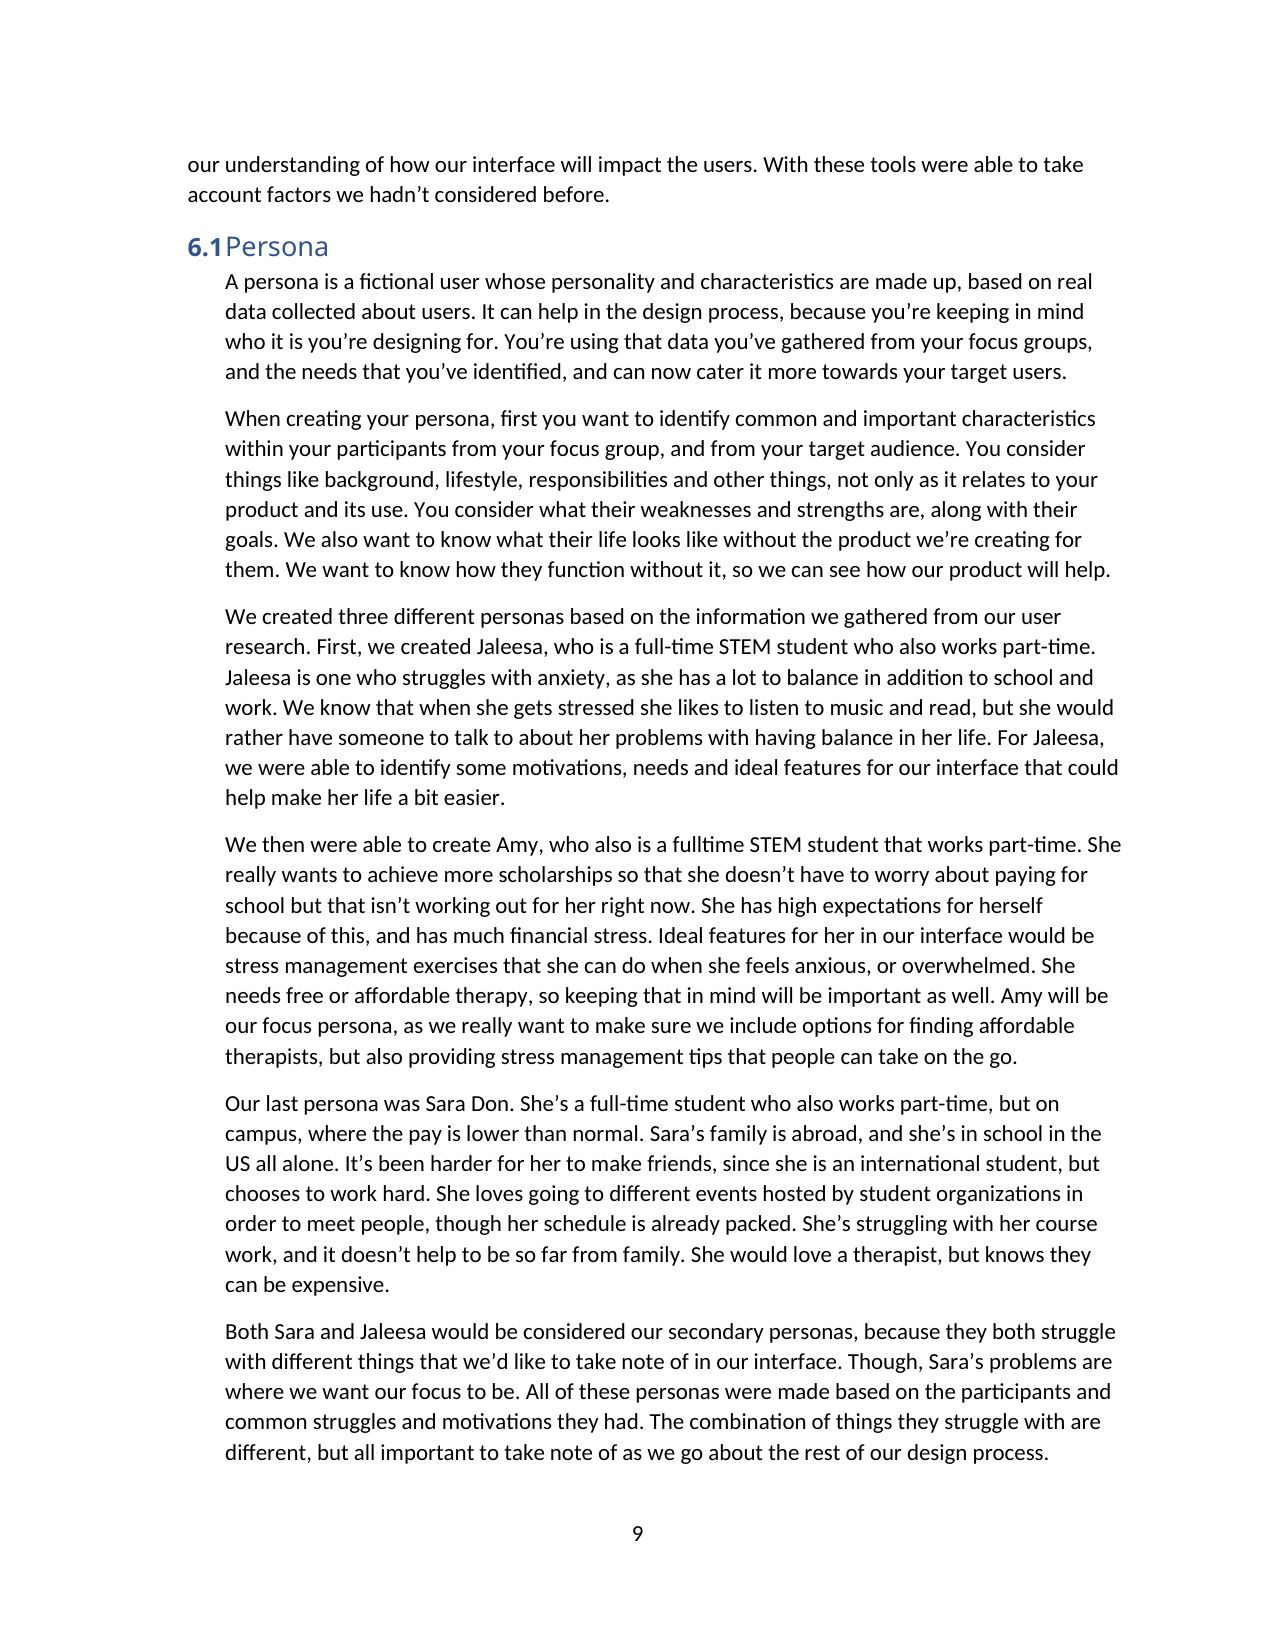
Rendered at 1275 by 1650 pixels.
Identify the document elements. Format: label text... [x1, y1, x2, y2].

subtitle Persona [187, 227, 1125, 264]
text A persona is a fictional user whose personality and characteristics are made up, based on real data collected about users. It can help in the design process, because you’re keeping in mind who it is you’re designing for. You’re using that data you’ve gathered from your focus groups, and the needs that you’ve identified, and can now cater it more towards your target users. [225, 267, 1125, 386]
text We created three different personas based on the information we gathered from our user research. First, we created Jaleesa, who is a full-time STEM student who also works part-time. Jaleesa is one who struggles with anxiety, as she has a lot to balance in addition to school and work. We know that when she gets stressed she likes to listen to music and read, but she would rather have someone to talk to about her problems with having balance in her life. For Jaleesa, we were able to identify some motivations, needs and ideal features for our interface that could help make her life a bit easier. [225, 602, 1125, 812]
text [187, 150, 1125, 208]
text Both Sara and Jaleesa would be considered our secondary personas, because they both struggle with different things that we’d like to take note of in our interface. Though, Sara’s problems are where we want our focus to be. All of these personas were made based on the participants and common struggles and motivations they had. The combination of things they struggle with are different, but all important to take note of as we go about the rest of our design process. [225, 1317, 1125, 1466]
text We then were able to create Amy, who also is a fulltime STEM student that works part-time. She really wants to achieve more scholarships so that she doesn’t have to worry about paying for school but that isn’t working out for her right now. She has high expectations for herself because of this, and has much financial stress. Ideal features for her in our interface would be stress management exercises that she can do when she feels anxious, or overwhelmed. She needs free or affordable therapy, so keeping that in mind will be important as well. Amy will be our focus persona, as we really want to make sure we include options for finding affordable therapists, but also providing stress management tips that people can take on the go. [225, 830, 1125, 1070]
text When creating your persona, first you want to identify common and important characteristics within your participants from your focus group, and from your target audience. You consider things like background, lifestyle, responsibilities and other things, not only as it relates to your product and its use. You consider what their weaknesses and strengths are, along with their goals. We also want to know what their life looks like without the product we’re creating for them. We want to know how they function without it, so we can see how our product will help. [225, 404, 1125, 583]
text Our last persona was Sara Don. She’s a full-time student who also works part-time, but on campus, where the pay is lower than normal. Sara’s family is abroad, and she’s in school in the US all alone. It’s been harder for her to make friends, since she is an international student, but chooses to work hard. She loves going to different events hosted by student organizations in order to meet people, though her schedule is already packed. She’s struggling with her course work, and it doesn’t help to be so far from family. She would love a therapist, but knows they can be expensive. [225, 1089, 1125, 1298]
